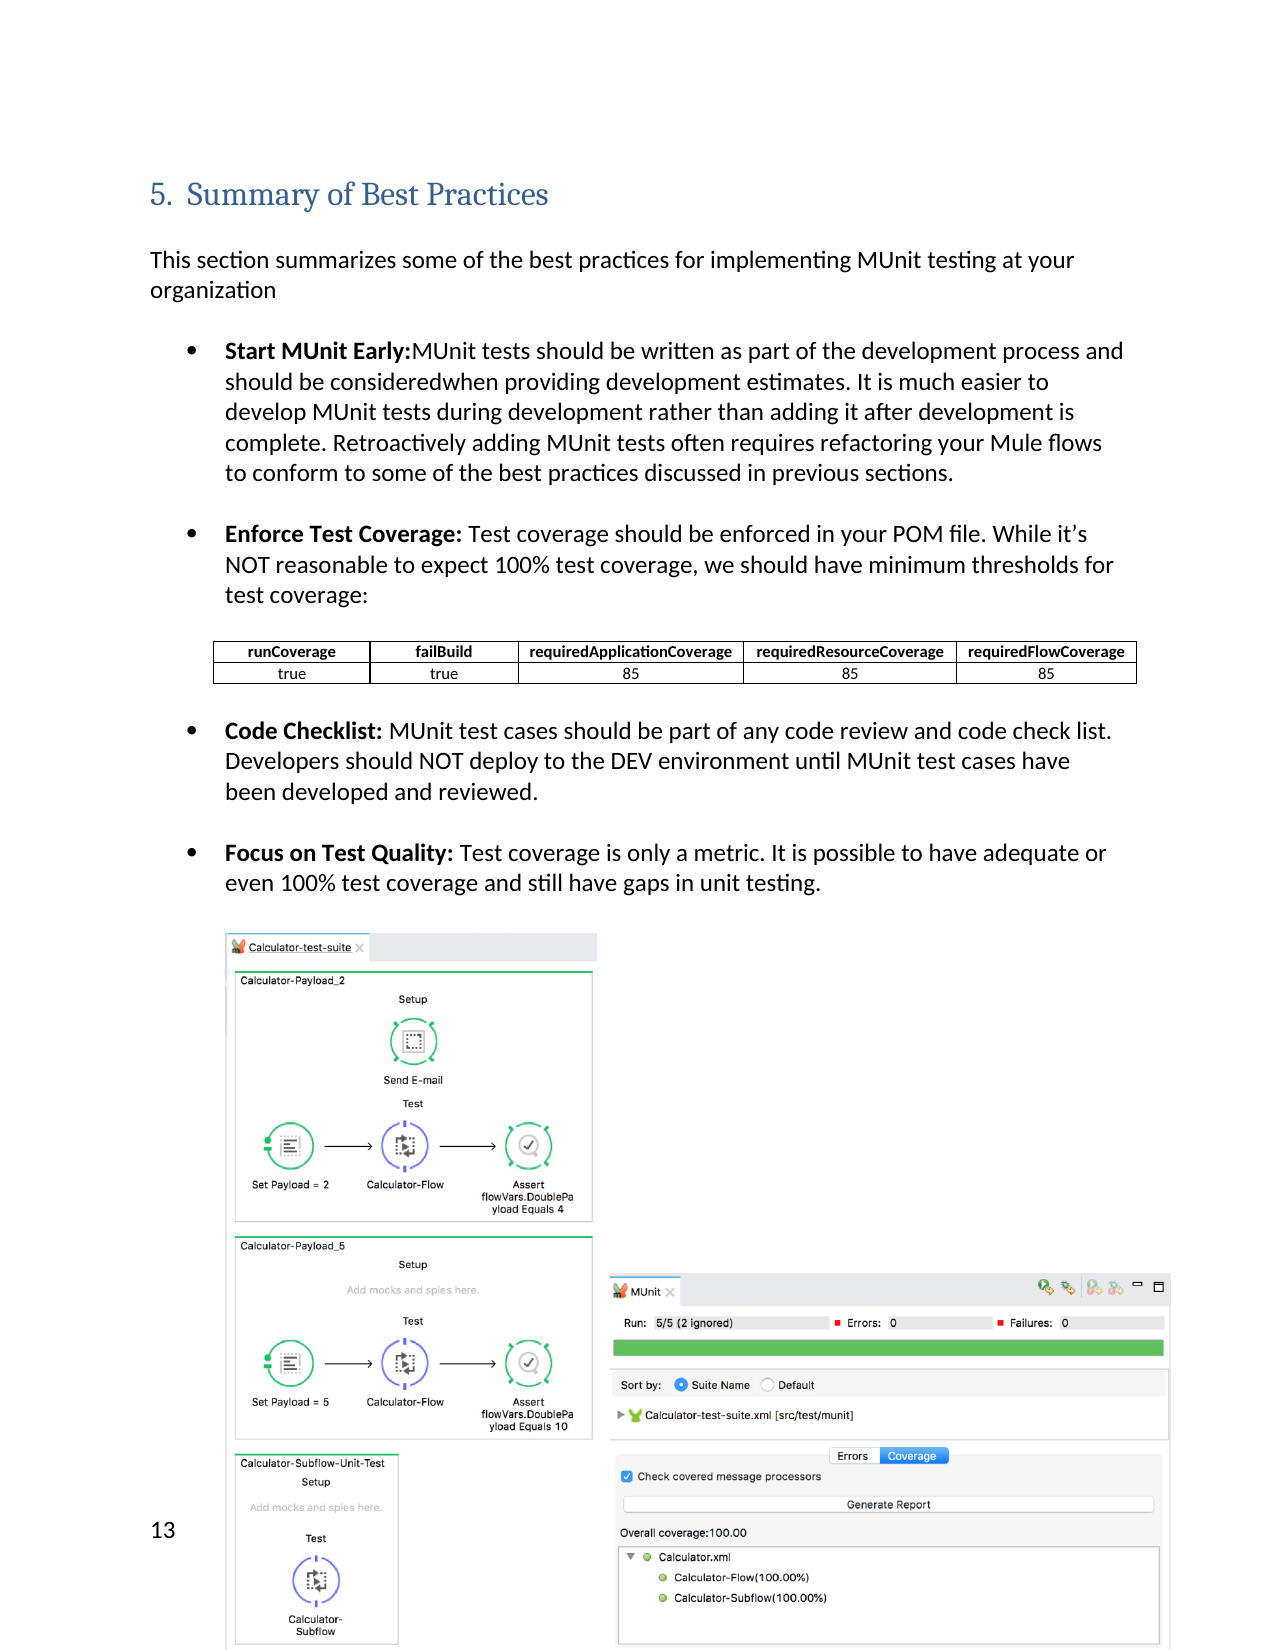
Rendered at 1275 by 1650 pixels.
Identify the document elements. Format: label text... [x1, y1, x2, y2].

list Code Checklist: MUnit test cases should be part of any code review and code check list. Developers should NOT deploy to the DEV environment until MUnit test cases have been developed and reviewed. [187, 715, 1125, 806]
list Enforce Test Coverage: Test coverage should be enforced in your POM file. While it’s NOT reasonable to expect 100% test coverage, we should have minimum thresholds for test coverage: [187, 518, 1125, 610]
table_cell true [214, 663, 369, 683]
table_cell 85 [957, 663, 1136, 683]
table_header runCoverage [214, 642, 369, 662]
table_cell 85 [744, 663, 956, 683]
table_header requiredResourceCoverage [744, 642, 956, 662]
subtitle Summary of Best Practices [150, 175, 1125, 213]
list Start MUnit Early:MUnit tests should be written as part of the development process and should be consideredwhen providing development estimates. It is much easier to develop MUnit tests during development rather than adding it after development is complete. Retroactively adding MUnit tests often requires refactoring your Mule flows to conform to some of the best practices discussed in previous sections. [187, 335, 1125, 488]
picture [609, 1273, 1171, 1650]
text This section summarizes some of the best practices for implementing MUnit testing at your organization [150, 244, 1125, 305]
table_header failBuild [371, 642, 518, 662]
picture [225, 933, 598, 1650]
table_cell true [371, 663, 518, 683]
list Focus on Test Quality: Test coverage is only a metric. It is possible to have adequate or even 100% test coverage and still have gaps in unit testing. [187, 837, 1125, 898]
table_header requiredApplicationCoverage [519, 642, 743, 662]
table_cell 85 [519, 663, 743, 683]
table_header requiredFlowCoverage [957, 642, 1136, 662]
